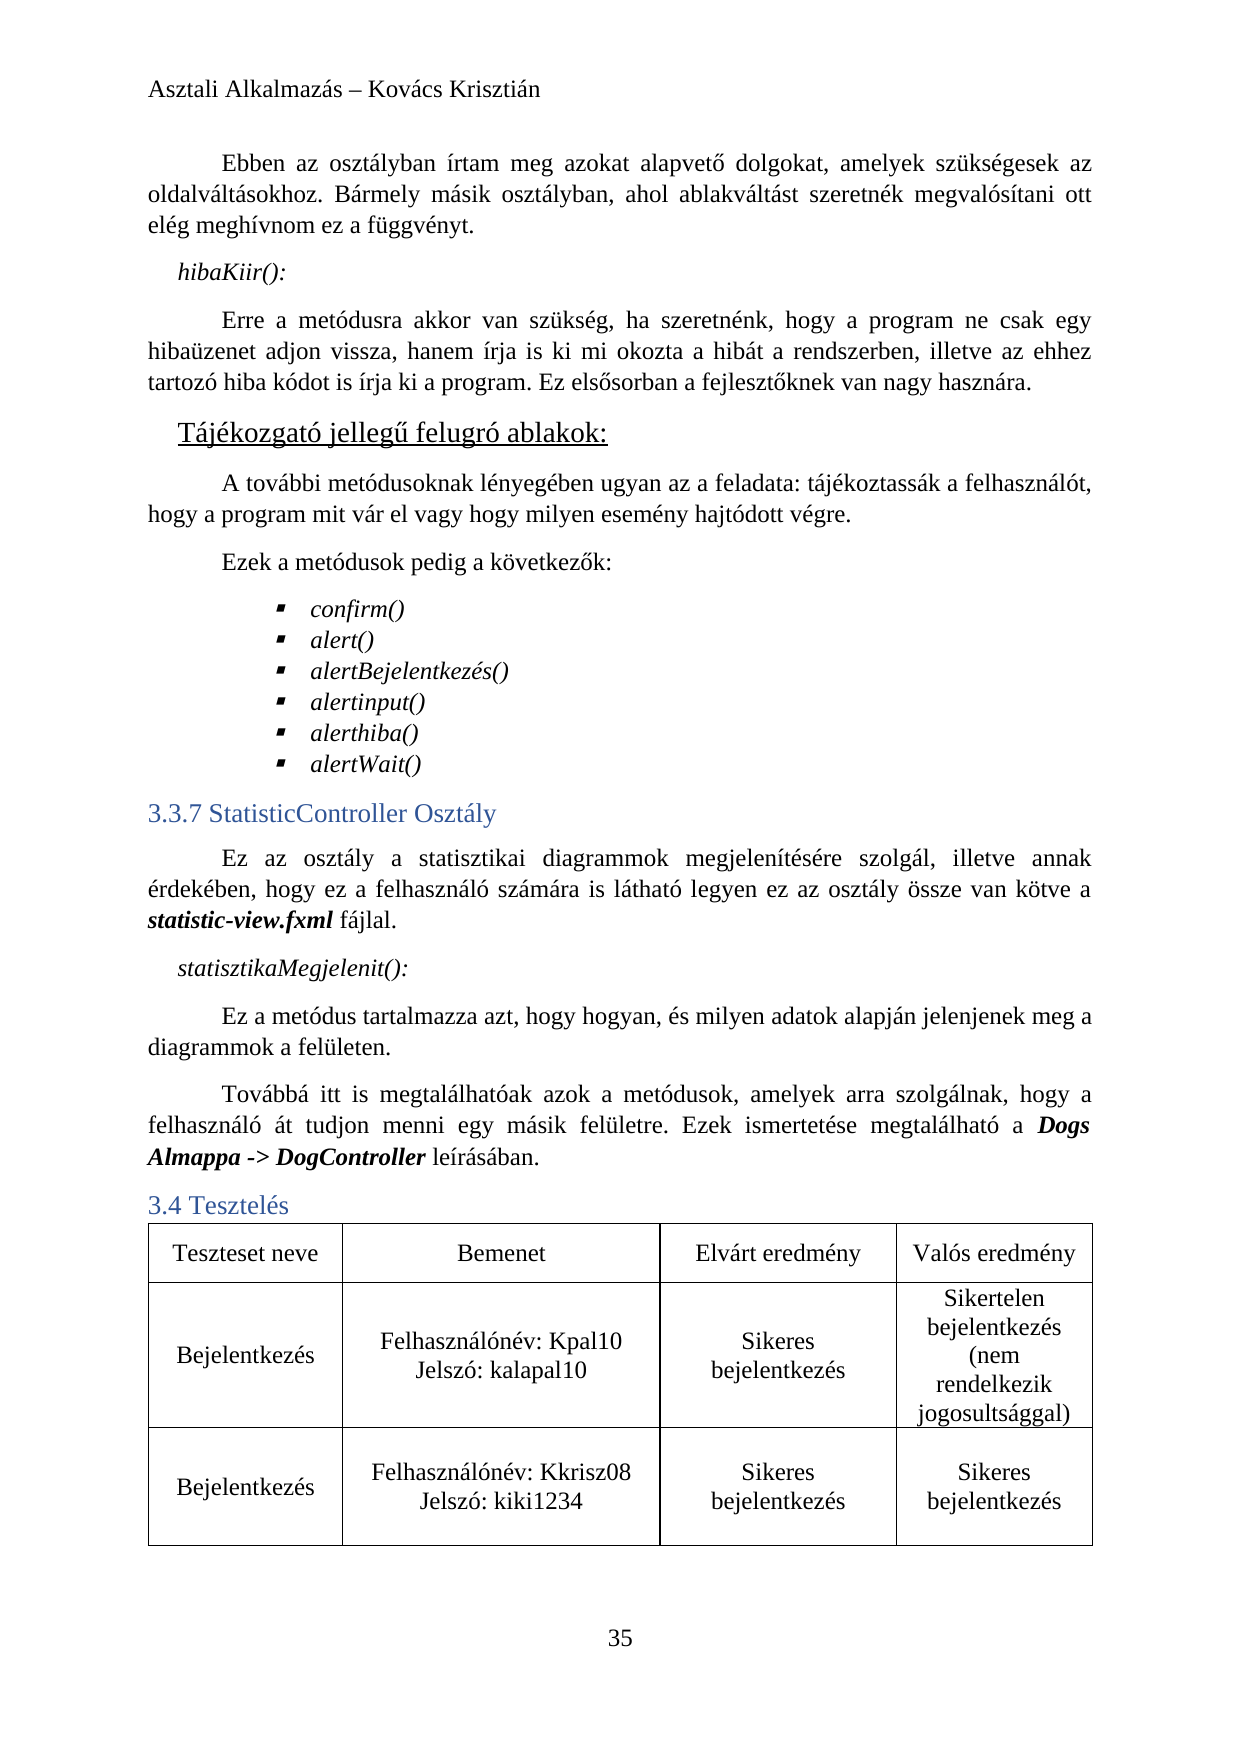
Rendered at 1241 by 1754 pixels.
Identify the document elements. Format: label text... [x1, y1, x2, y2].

list alertWait() [273, 749, 1092, 778]
table_header Valós eredmény [897, 1224, 1092, 1282]
text Erre a metódusra akkor van szükség, ha szeretnénk, hogy a program ne csak egy hibaüzenet adjon vissza, hanem írja is ki mi okozta a hibát a rendszerben, illetve az ehhez tartozó hiba kódot is írja ki a program. Ez elsősorban a fejlesztőknek van nagy hasznára. [148, 305, 1092, 396]
text Tájékozgató jellegű felugró ablakok: [177, 415, 1092, 448]
text Továbbá itt is megtalálhatóak azok a metódusok, amelyek arra szolgálnak, hogy a felhasználó át tudjon menni egy másik felületre. Ezek ismertetése megtalálható a Dogs Almappa -> DogController leírásában. [148, 1079, 1092, 1170]
table_header Elvárt eredmény [661, 1224, 896, 1282]
list confirm() [273, 594, 1092, 623]
text Ezek a metódusok pedig a következők: [148, 547, 1092, 575]
table_cell Sikeres bejelentkezés [897, 1428, 1092, 1545]
text statisztikaMegjelenit(): [177, 953, 1092, 982]
table_cell Sikertelen bejelentkezés (nem rendelkezik jogosultsággal) [897, 1283, 1092, 1427]
table_header Bemenet [343, 1224, 659, 1282]
table_cell Felhasználónév: Kkrisz08 Jelszó: kiki1234 [343, 1428, 659, 1545]
table_cell Bejelentkezés [149, 1428, 342, 1545]
subtitle 3.4 Tesztelés [148, 1189, 1092, 1220]
text Ez az osztály a statisztikai diagrammok megjelenítésére szolgál, illetve annak érdekében, hogy ez a felhasználó számára is látható legyen ez az osztály össze van kötve a statistic-view.fxml fájlal. [148, 843, 1092, 934]
text A további metódusoknak lényegében ugyan az a feladata: tájékoztassák a felhasználót, hogy a program mit vár el vagy hogy milyen esemény hajtódott végre. [148, 468, 1092, 528]
subtitle 3.3.7 StatisticController Osztály [148, 797, 1092, 828]
table_cell Bejelentkezés [149, 1283, 342, 1427]
text hibaKiir(): [177, 257, 1092, 286]
table_cell Felhasználónév: Kpal10 Jelszó: kalapal10 [343, 1283, 659, 1427]
text Ebben az osztályban írtam meg azokat alapvető dolgokat, amelyek szükségesek az oldalváltásokhoz. Bármely másik osztályban, ahol ablakváltást szeretnék megvalósítani ott elég meghívnom ez a függvényt. [148, 148, 1092, 238]
table_cell Sikeres bejelentkezés [661, 1428, 896, 1545]
list alertinput() [273, 687, 1092, 716]
list alertBejelentkezés() [273, 656, 1092, 685]
list alert() [273, 625, 1092, 654]
table_header Teszteset neve [149, 1224, 342, 1282]
list alerthiba() [273, 718, 1092, 747]
text Ez a metódus tartalmazza azt, hogy hogyan, és milyen adatok alapján jelenjenek meg a diagrammok a felületen. [148, 1001, 1092, 1061]
table_cell Sikeres bejelentkezés [661, 1283, 896, 1427]
